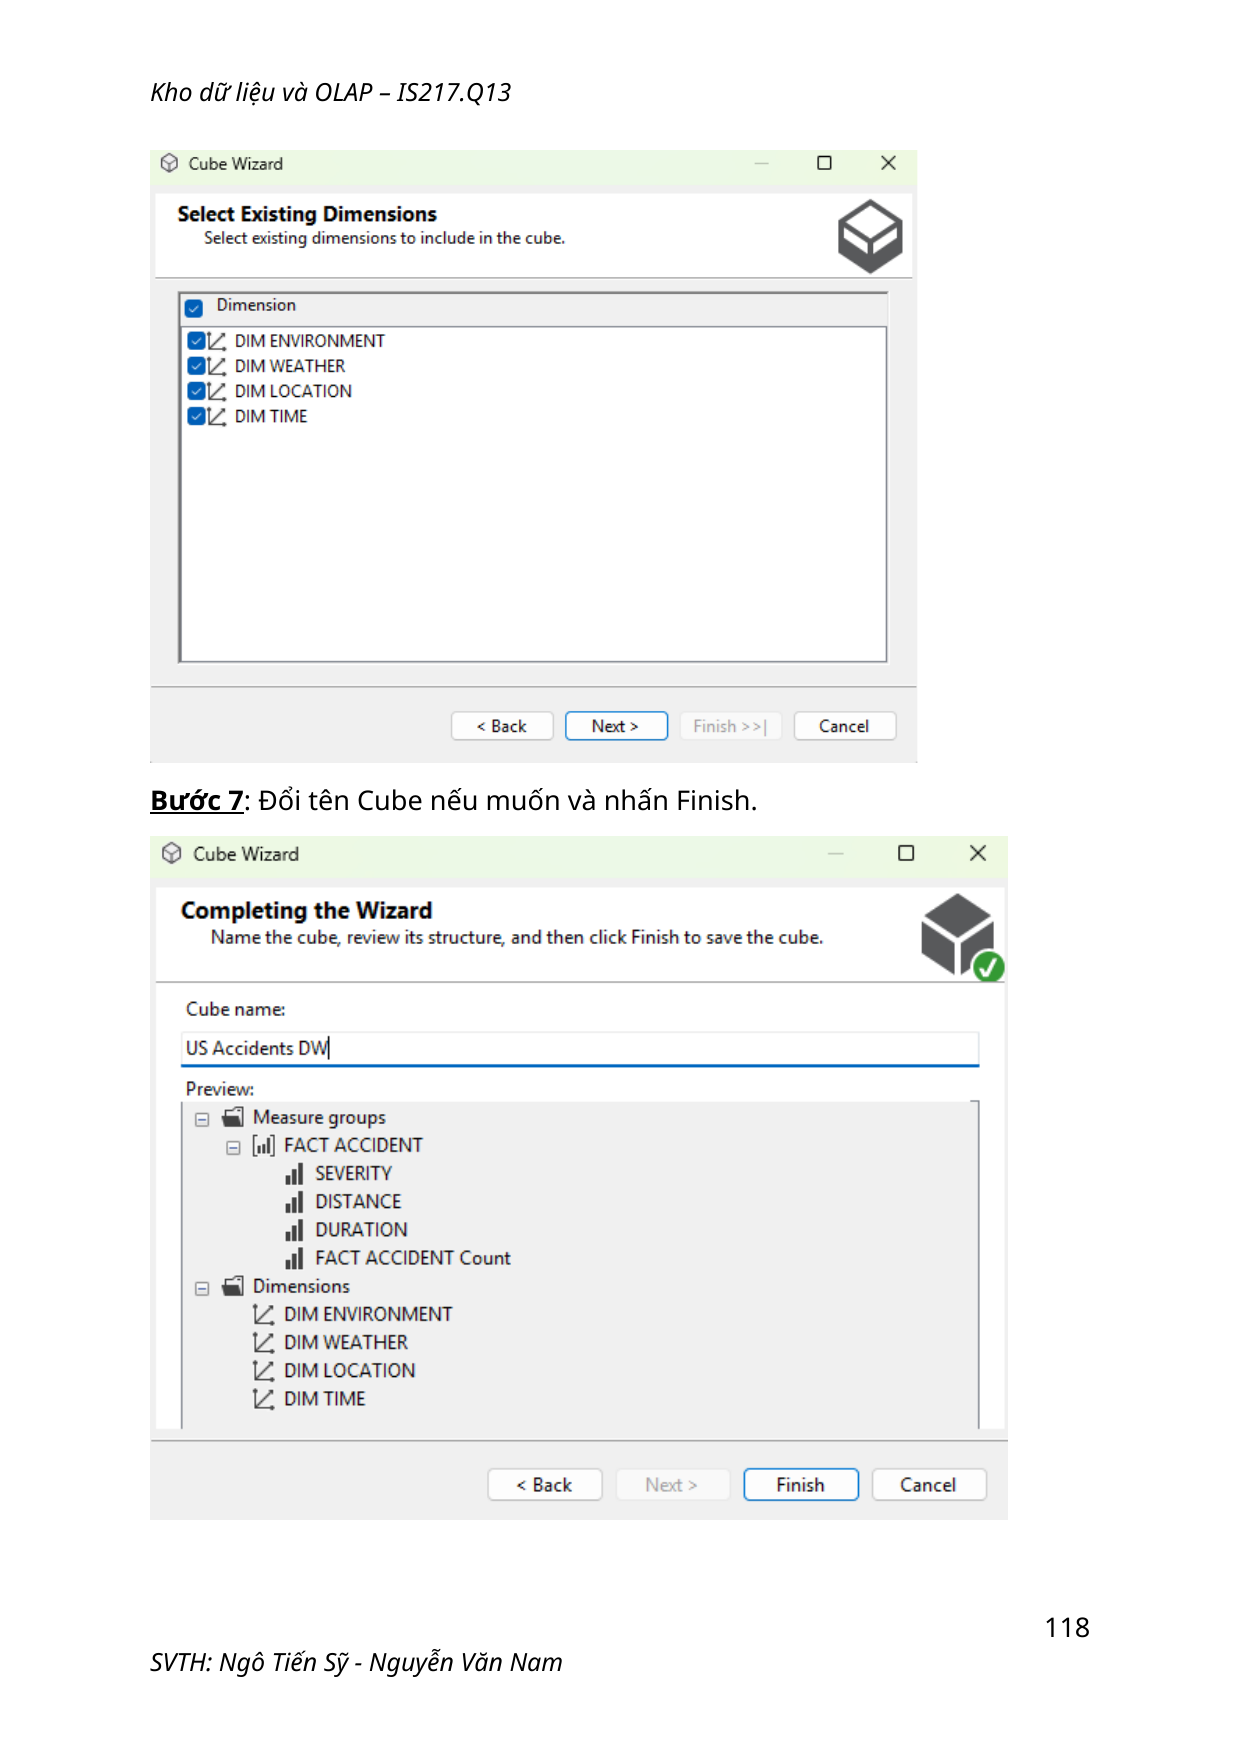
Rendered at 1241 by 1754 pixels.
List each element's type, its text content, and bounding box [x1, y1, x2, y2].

picture [150, 150, 918, 763]
picture [150, 836, 1008, 1520]
text Bước 7: Đổi tên Cube nếu muốn và nhấn Finish. [150, 781, 1090, 818]
